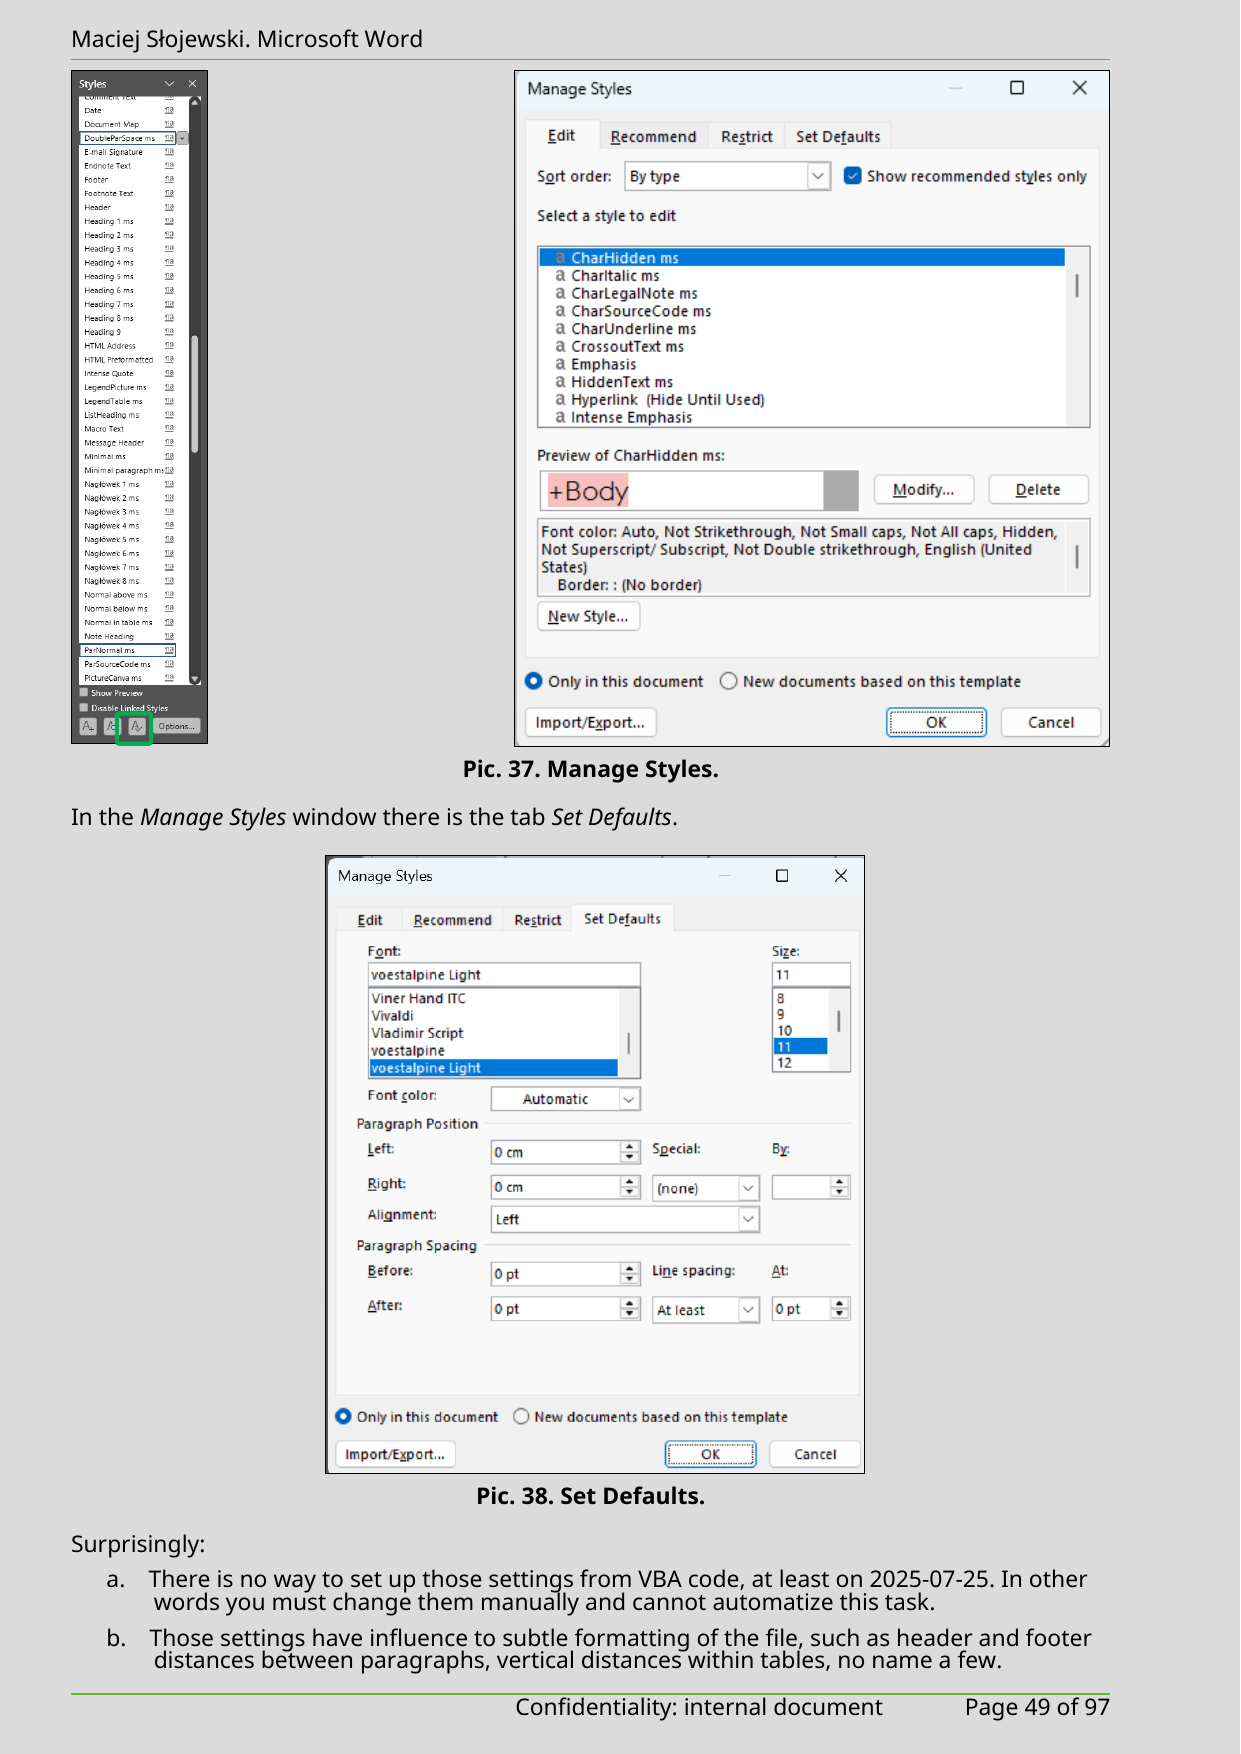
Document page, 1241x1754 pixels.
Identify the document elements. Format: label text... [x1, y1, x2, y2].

text Surprisingly: [71, 1534, 1110, 1557]
text In the Manage Styles window there is the tab Set Defaults. [615, 807, 1110, 830]
picture [326, 856, 864, 1473]
picture [72, 71, 207, 743]
list There is no way to set up those settings from VBA code, at least on 2025-07-25. In other words you must change them manually and cannot automatize this task. [106, 1569, 1110, 1615]
list Those settings have influence to subtle formatting of the file, such as header and footer distances between paragraphs, vertical distances within tables, no name a few. [106, 1628, 1110, 1673]
text In the Manage Styles window there is the tab Set Defaults. [71, 807, 621, 830]
picture [119, 716, 149, 741]
picture [515, 71, 1109, 746]
text Pic. 37. Manage Styles. [source: herein] [71, 759, 1110, 782]
text Pic. 38. Set Defaults. [source: herein] [71, 1486, 1110, 1509]
